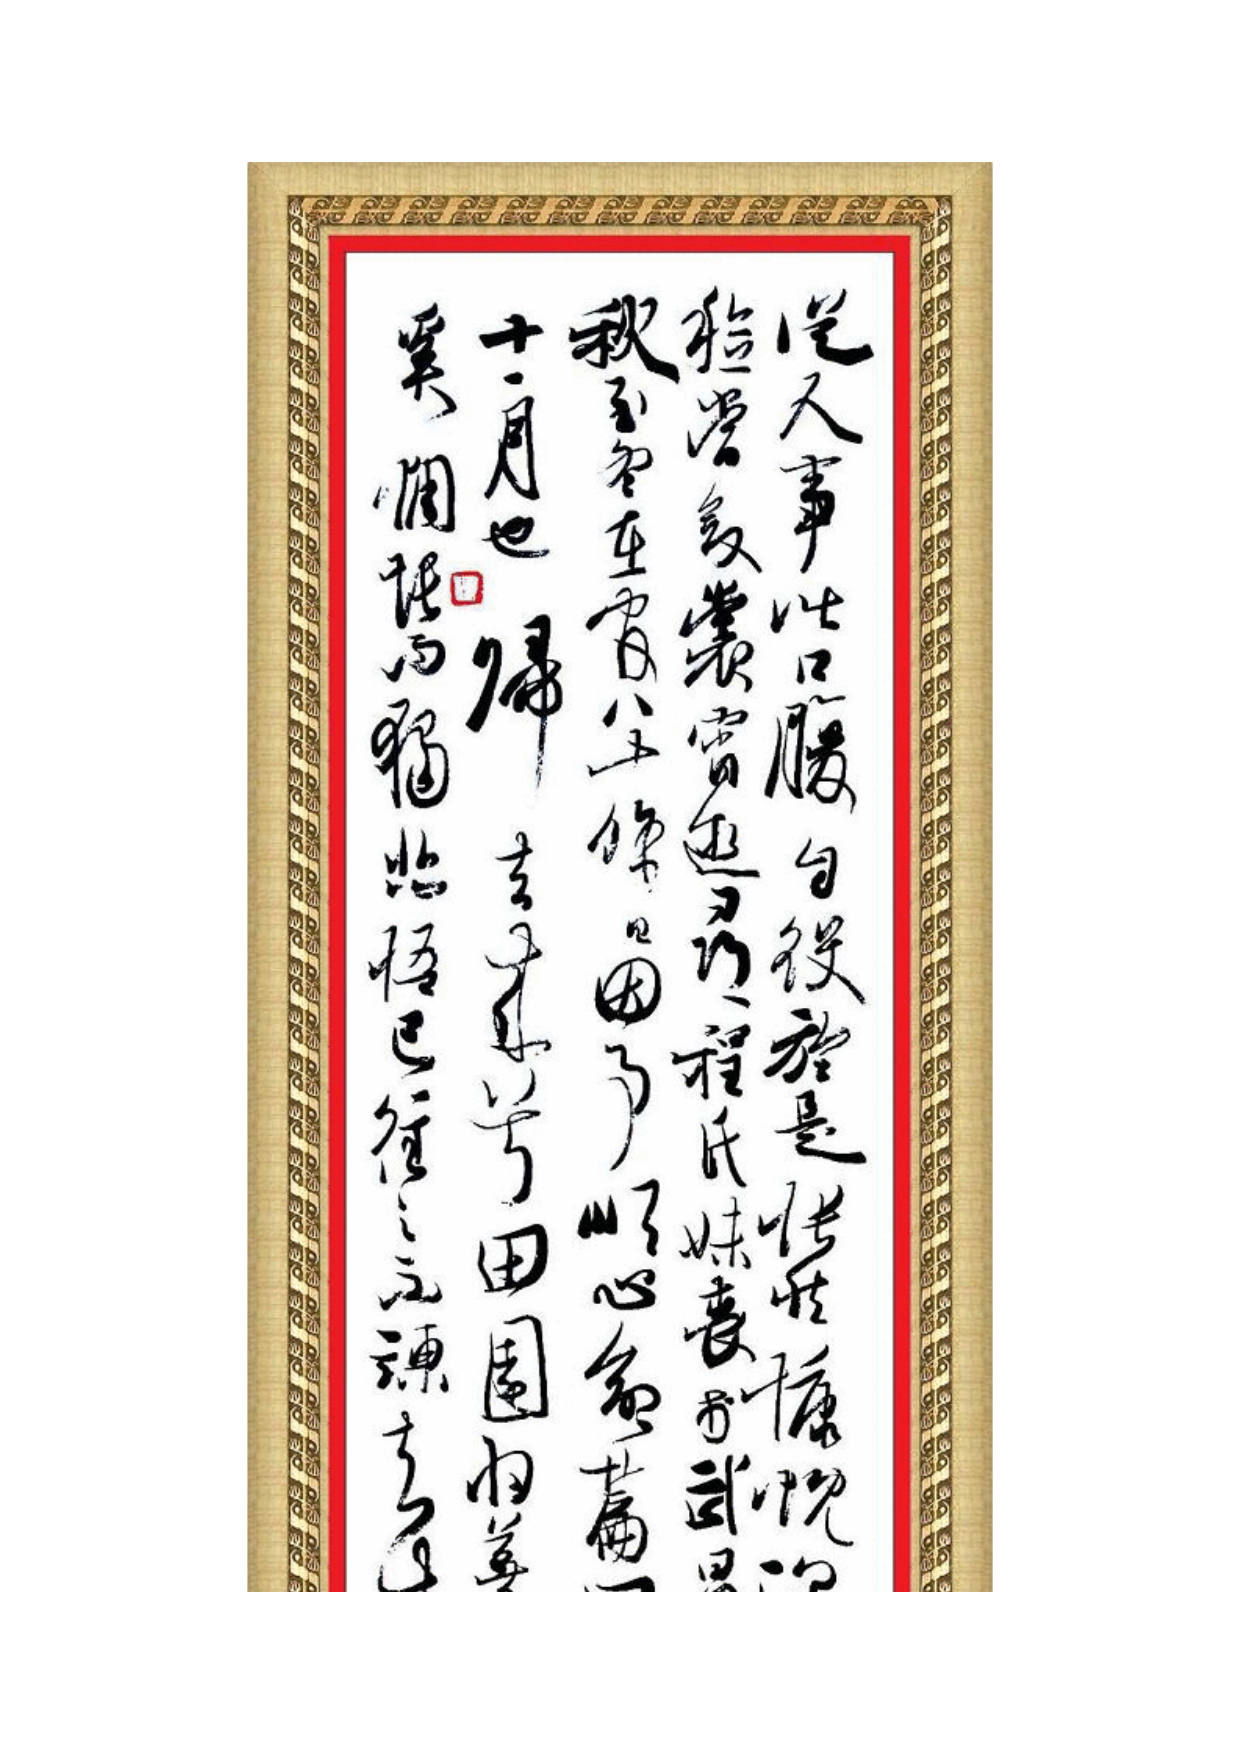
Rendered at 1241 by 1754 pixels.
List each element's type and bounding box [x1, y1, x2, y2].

picture [247, 162, 993, 1592]
